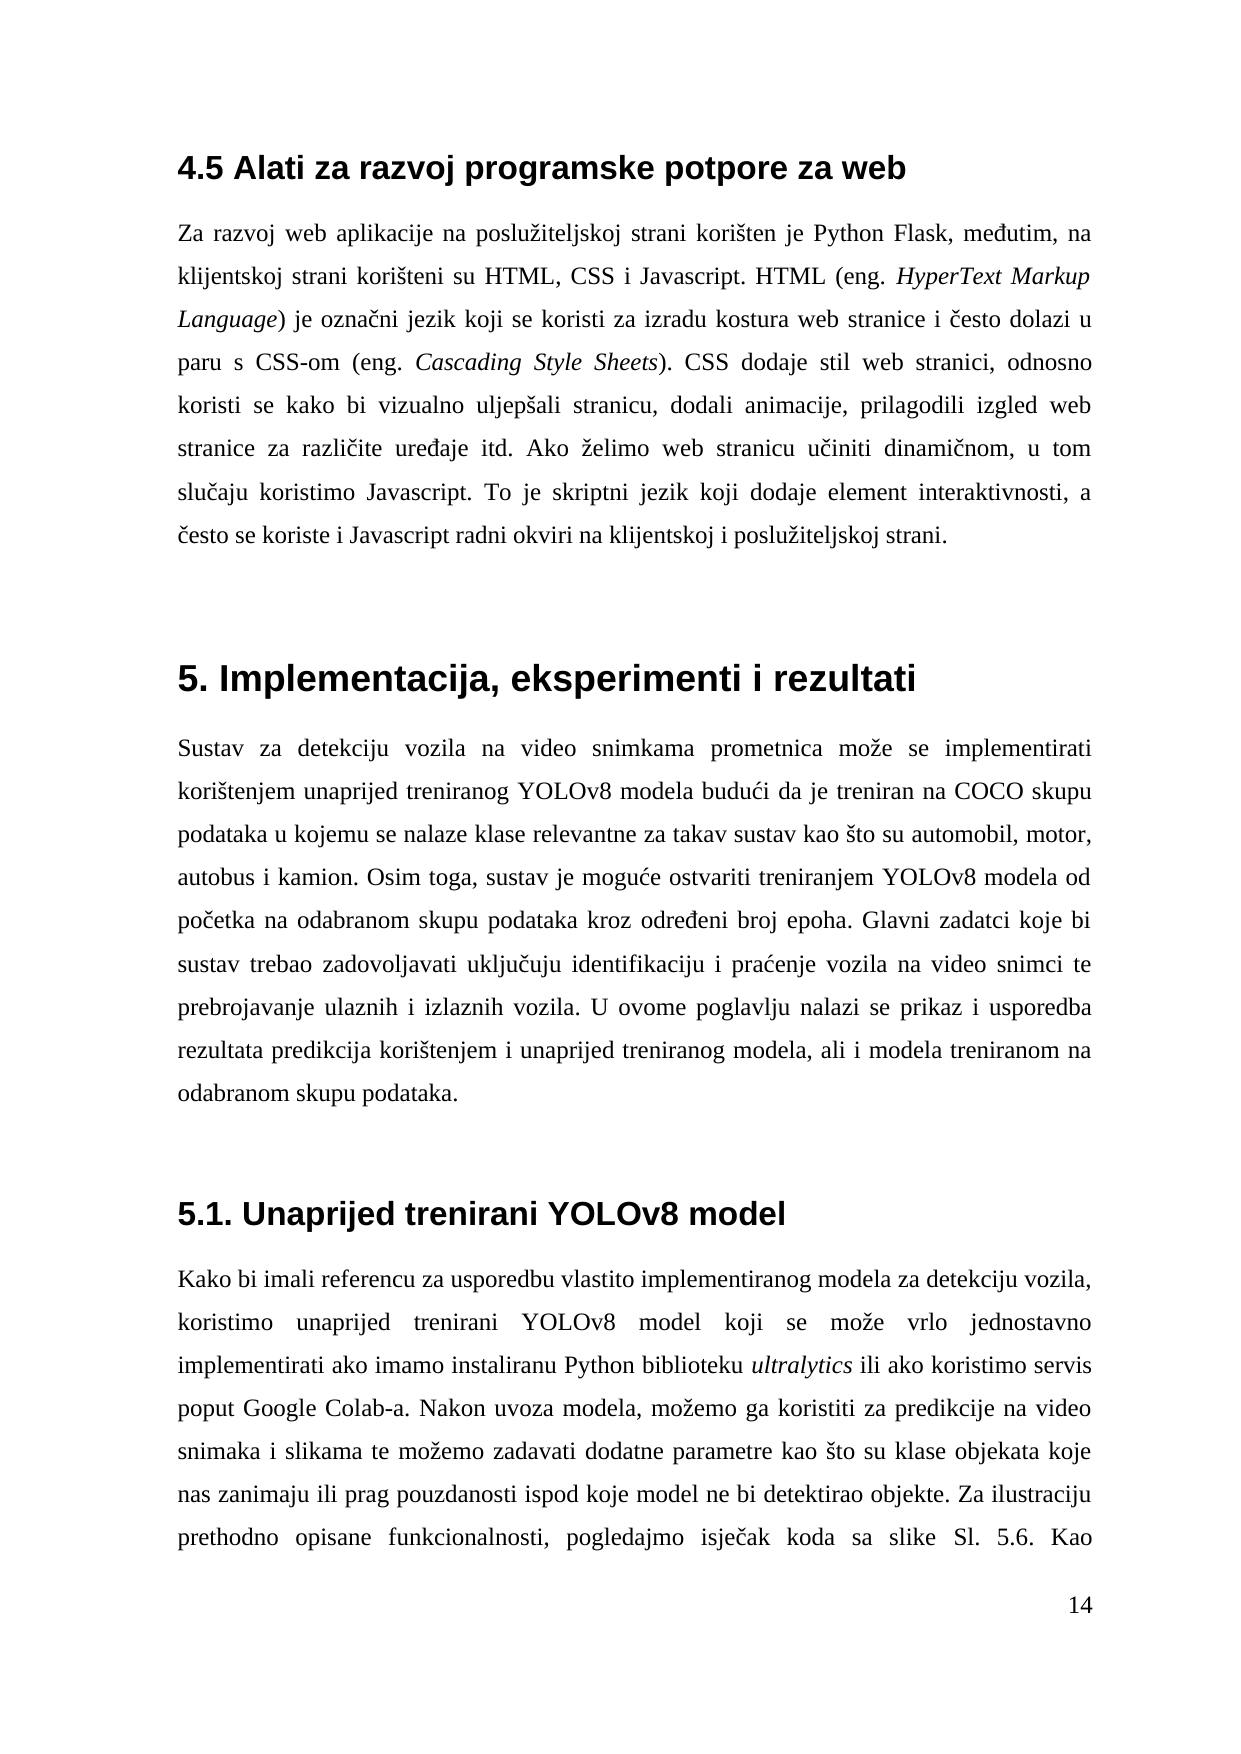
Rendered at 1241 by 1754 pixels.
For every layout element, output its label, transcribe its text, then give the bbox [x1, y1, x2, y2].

text Za razvoj web aplikacije na poslužiteljskoj strani korišten je Python Flask, međutim, na klijentskoj strani korišteni su HTML, CSS i Javascript. HTML (eng. HyperText Markup Language) je označni jezik koji se koristi za izradu kostura web stranice i često dolazi u paru s CSS-om (eng. Cascading Style Sheets). CSS dodaje stil web stranici, odnosno koristi se kako bi vizualno uljepšali stranicu, dodali animacije, prilagodili izgled web stranice za različite uređaje itd. Ako želimo web stranicu učiniti dinamičnom, u tom slučaju koristimo Javascript. To je skriptni jezik koji dodaje element interaktivnosti, a često se koriste i Javascript radni okviri na klijentskoj i poslužiteljskoj strani. [177, 218, 1092, 548]
subtitle 5. Implementacija, eksperimenti i rezultati [177, 656, 1092, 699]
subtitle 4.5 Alati za razvoj programske potpore za web [177, 148, 1092, 186]
subtitle 5.1. Unaprijed trenirani YOLOv8 model [177, 1193, 1092, 1232]
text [177, 1264, 1092, 1551]
text Sustav za detekciju vozila na video snimkama prometnica može se implementirati korištenjem unaprijed treniranog YOLOv8 modela budući da je treniran na COCO skupu podataka u kojemu se nalaze klase relevantne za takav sustav kao što su automobil, motor, autobus i kamion. Osim toga, sustav je moguće ostvariti treniranjem YOLOv8 modela od početka na odabranom skupu podataka kroz određeni broj epoha. Glavni zadatci koje bi sustav trebao zadovoljavati uključuju identifikaciju i praćenje vozila na video snimci te prebrojavanje ulaznih i izlaznih vozila. U ovome poglavlju nalazi se prikaz i usporedba rezultata predikcija korištenjem i unaprijed treniranog modela, ali i modela treniranom na odabranom skupu podataka. [177, 733, 1092, 1107]
